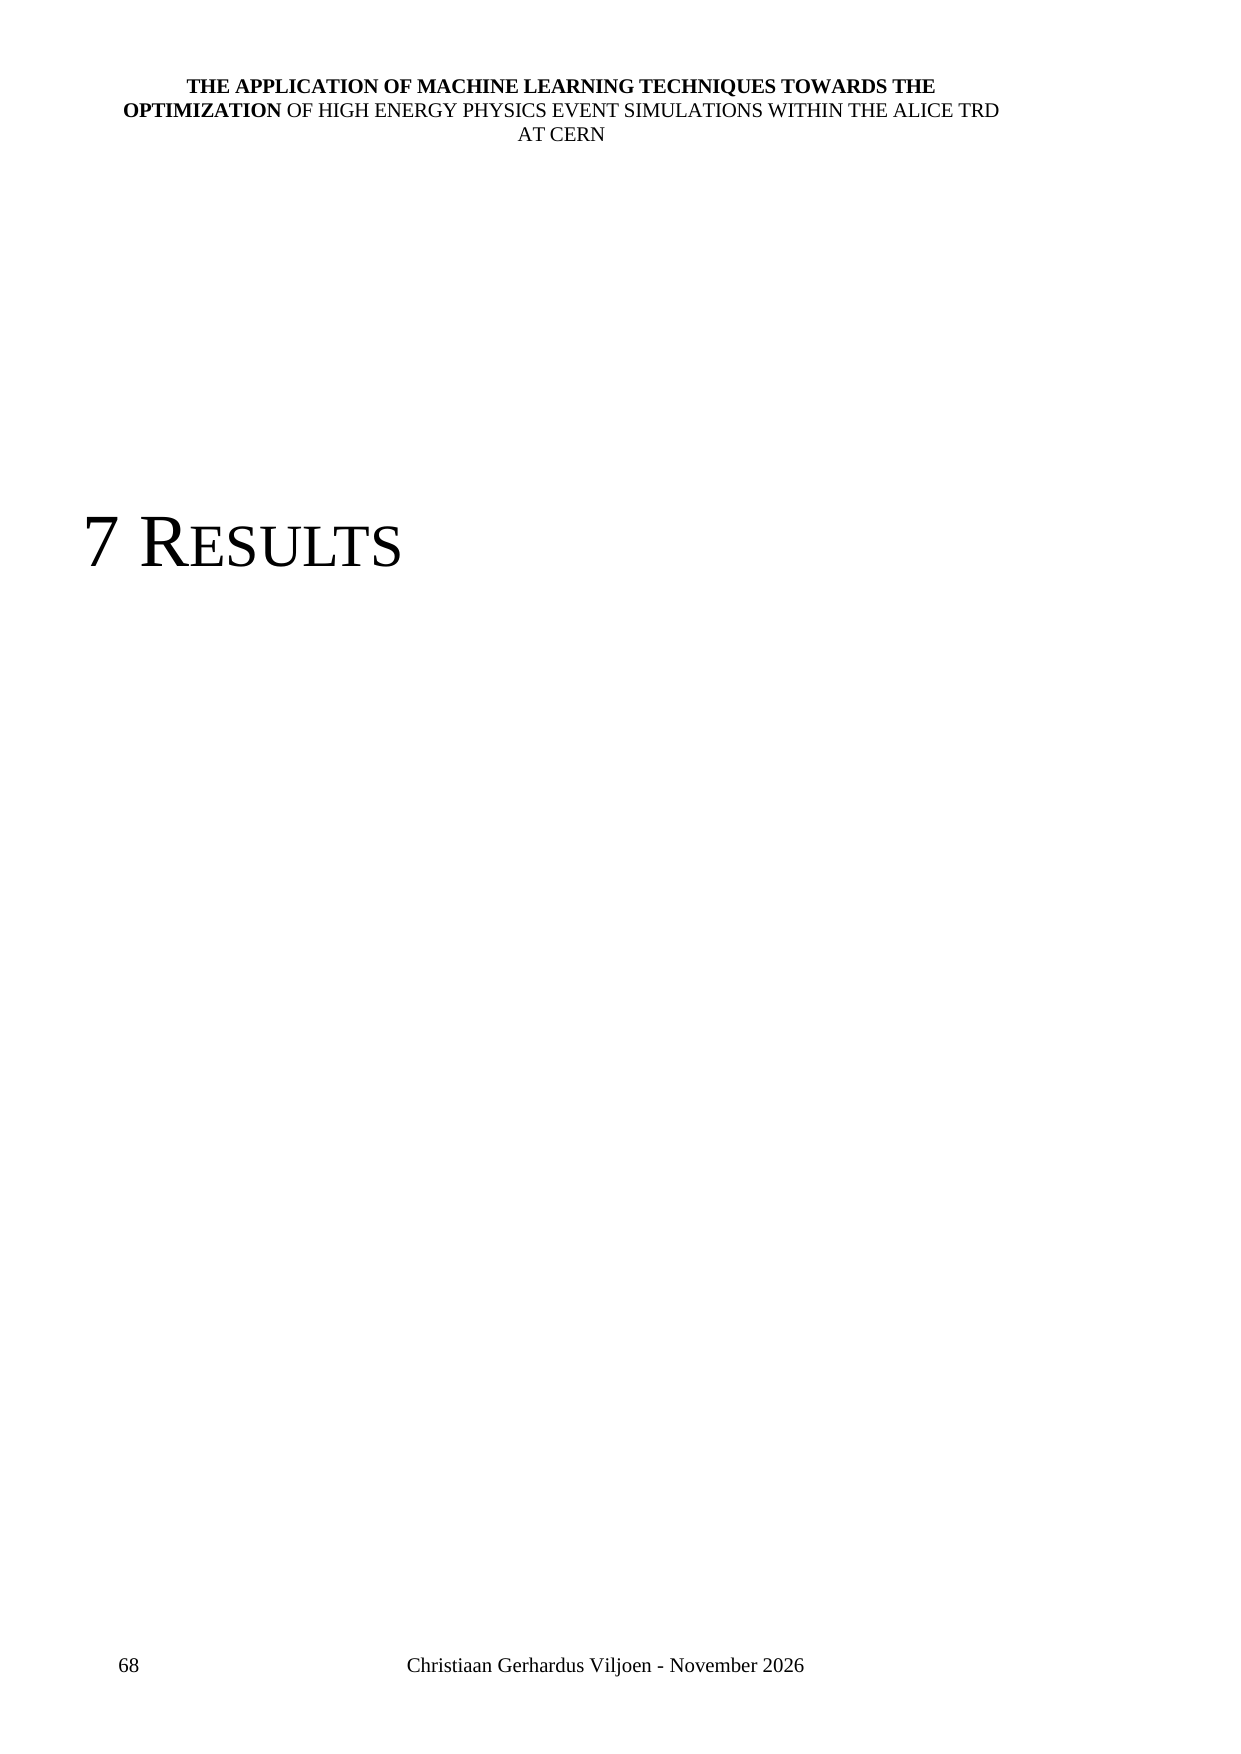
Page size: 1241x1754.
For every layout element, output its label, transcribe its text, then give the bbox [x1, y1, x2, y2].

subtitle Results [83, 496, 1004, 582]
